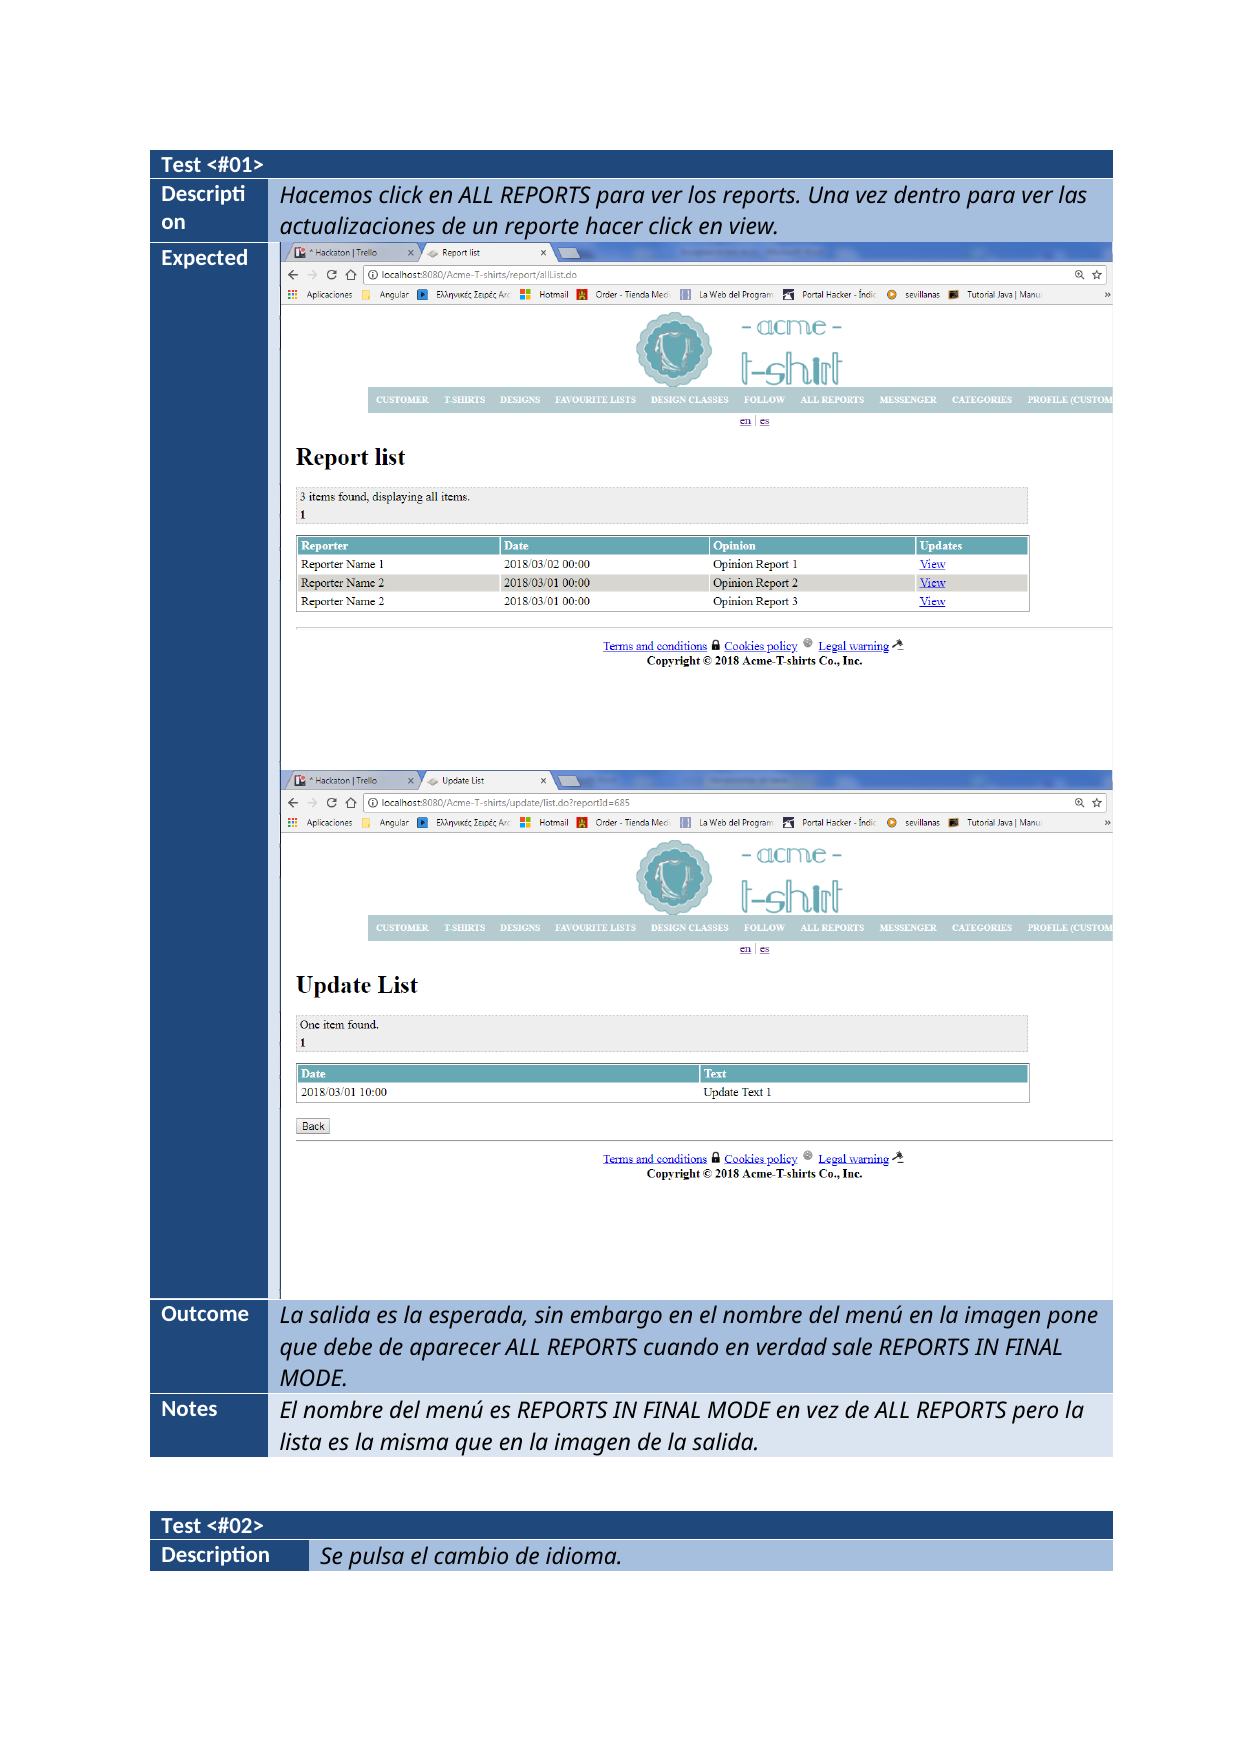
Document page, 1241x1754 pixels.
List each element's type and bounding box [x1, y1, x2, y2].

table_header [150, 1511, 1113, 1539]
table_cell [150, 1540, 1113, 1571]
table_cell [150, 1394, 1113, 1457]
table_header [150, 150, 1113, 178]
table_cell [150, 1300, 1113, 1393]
picture [279, 242, 1113, 1299]
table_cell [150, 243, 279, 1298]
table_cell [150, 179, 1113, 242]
